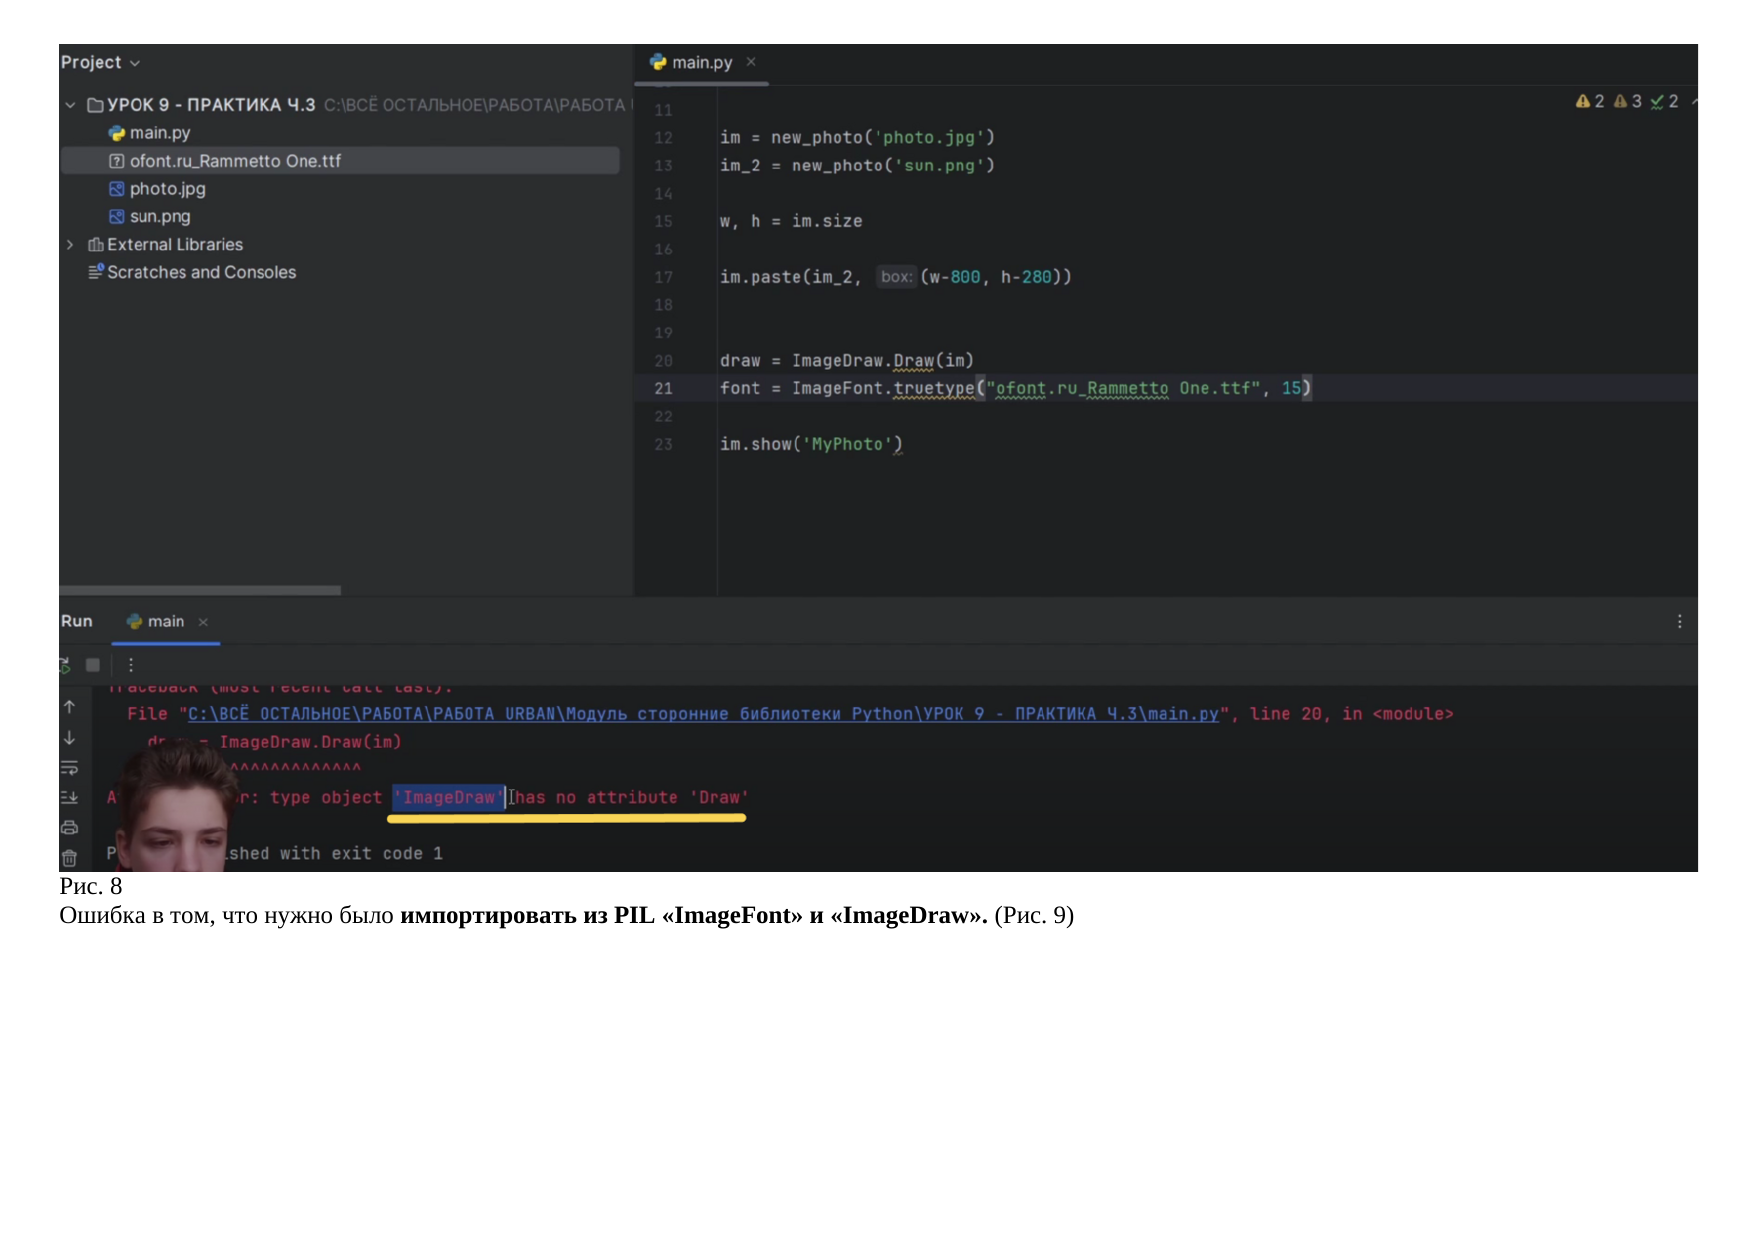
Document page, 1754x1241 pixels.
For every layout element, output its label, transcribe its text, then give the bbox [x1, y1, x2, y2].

text Рис. 8 [59, 872, 1698, 900]
picture [59, 44, 1699, 872]
text Ошибка в том, что нужно было импортировать из PIL «ImageFont» и «ImageDraw». (Рис. 9) [59, 900, 1698, 929]
